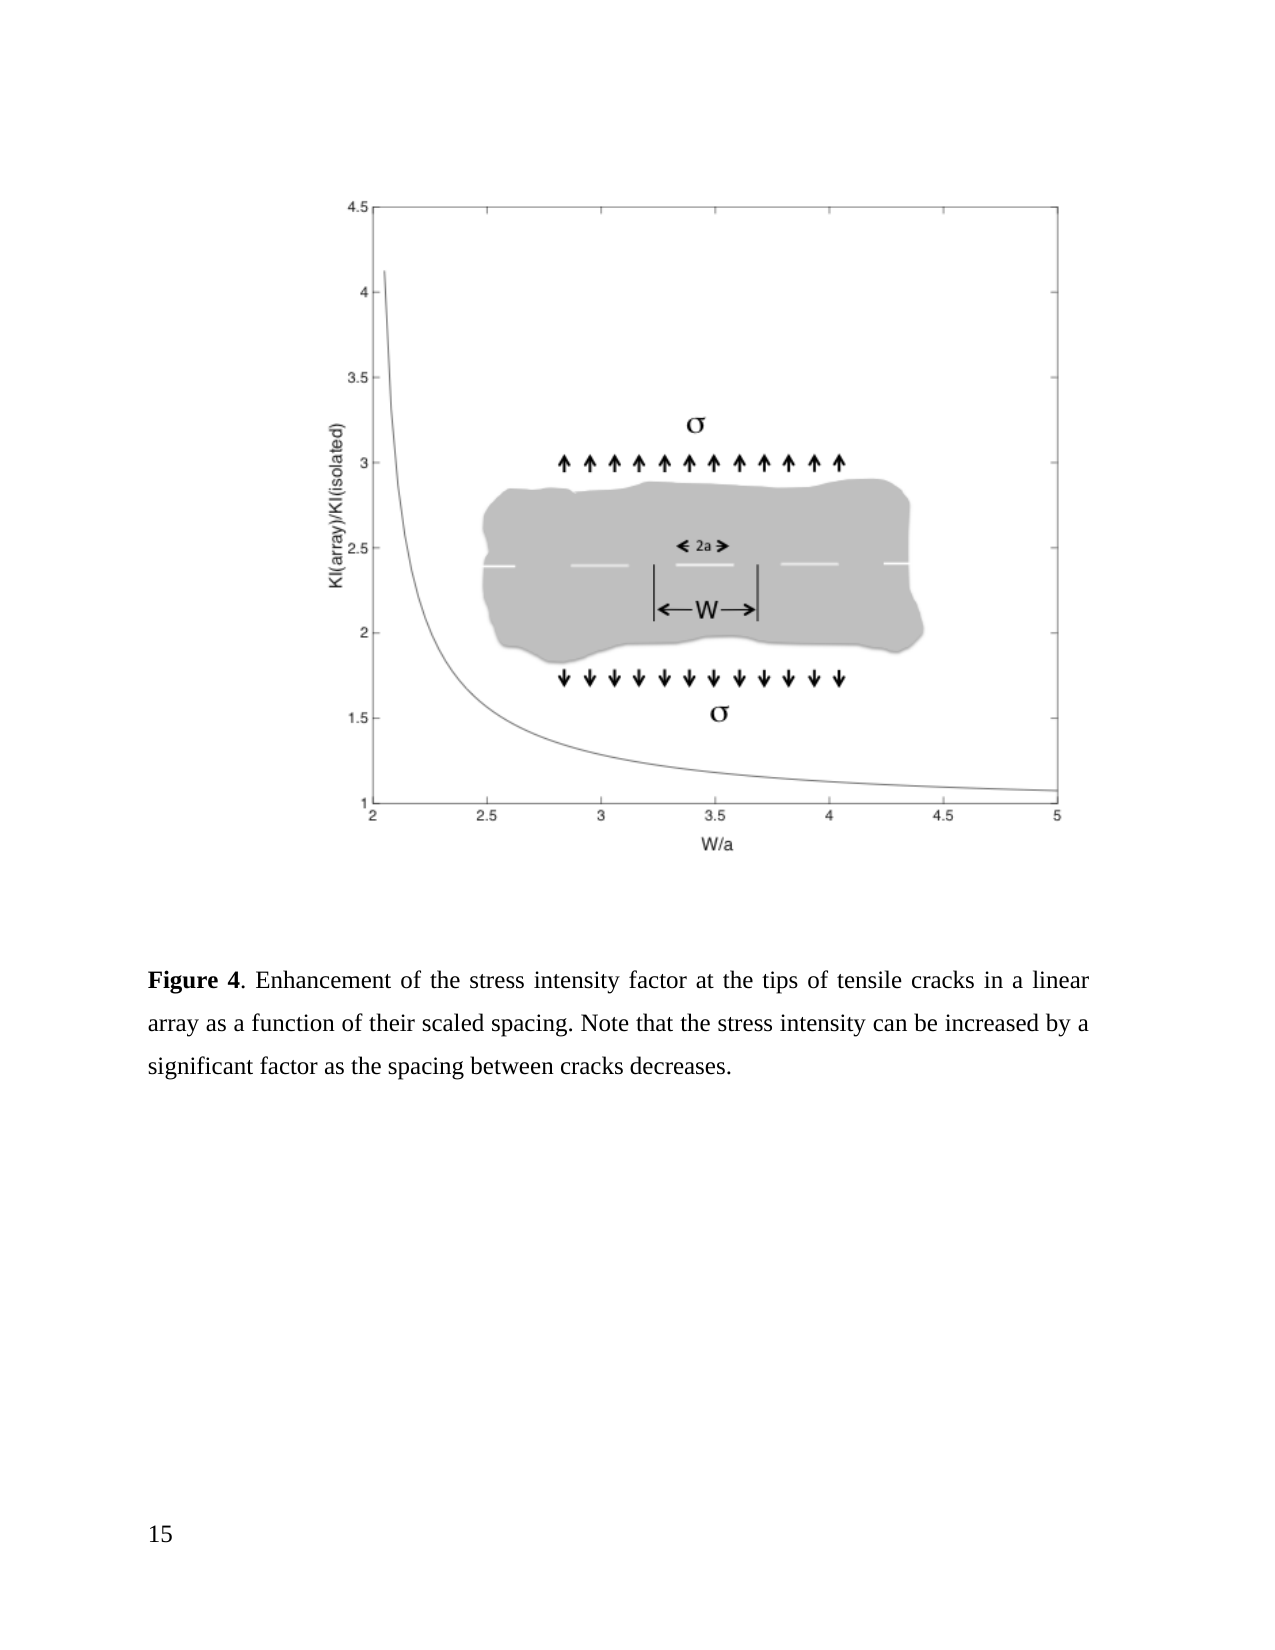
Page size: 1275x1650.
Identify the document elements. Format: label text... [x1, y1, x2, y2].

picture [221, 147, 1197, 879]
text Figure 4. Enhancement of the stress intensity factor at the tips of tensile cracks in a linear array as a function of their scaled spacing. Note that the stress intensity can be increased by a significant factor as the spacing between cracks decreases. [148, 965, 1090, 1080]
